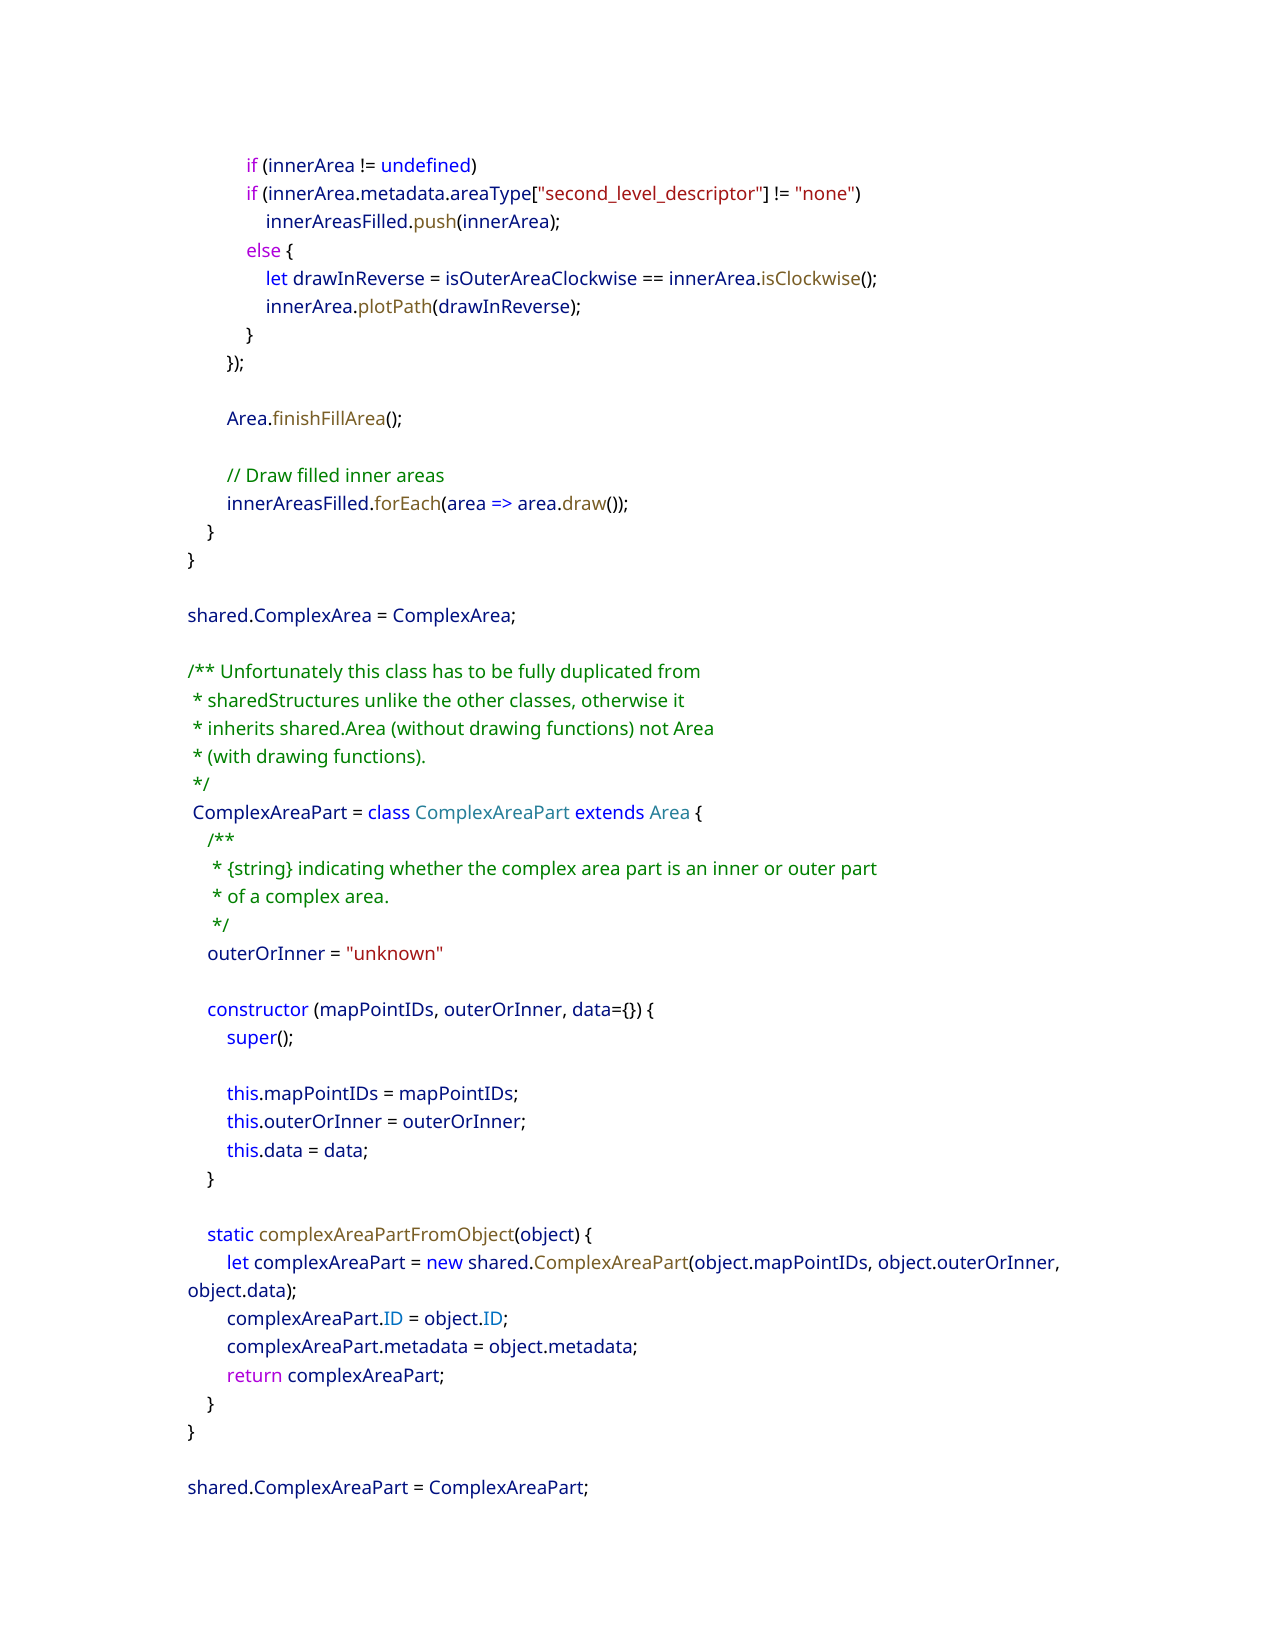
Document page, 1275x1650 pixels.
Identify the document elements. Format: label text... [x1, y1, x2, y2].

text innerArea.plotPath(drawInReverse); [187, 291, 1087, 319]
text } [187, 1416, 1087, 1444]
text * (with drawing functions). [187, 741, 1087, 769]
text if (innerArea.metadata.areaType["second_level_descriptor"] != "none") [187, 178, 1087, 206]
text }); [187, 347, 1087, 375]
text * of a complex area. [187, 881, 1087, 909]
text shared.ComplexArea = ComplexArea; [187, 600, 1087, 628]
text constructor (mapPointIDs, outerOrInner, data={}) { [187, 994, 1087, 1022]
text outerOrInner = "unknown" [187, 937, 1087, 966]
text * {string} indicating whether the complex area part is an inner or outer part [187, 853, 1087, 881]
text this.outerOrInner = outerOrInner; [187, 1106, 1087, 1134]
text ComplexAreaPart = class ComplexAreaPart extends Area { [187, 797, 1087, 825]
text else { [187, 234, 1087, 262]
text shared.ComplexAreaPart = ComplexAreaPart; [187, 1472, 1087, 1500]
text */ [187, 769, 1087, 797]
text } [187, 1162, 1087, 1191]
text } [187, 544, 1087, 572]
text * inherits shared.Area (without drawing functions) not Area [187, 712, 1087, 741]
text /** Unfortunately this class has to be fully duplicated from [187, 656, 1087, 684]
text } [187, 319, 1087, 347]
text */ [187, 909, 1087, 937]
text innerAreasFilled.push(innerArea); [187, 206, 1087, 234]
text if (innerArea != undefined) [187, 150, 1087, 178]
text } [187, 516, 1087, 544]
text let complexAreaPart = new shared.ComplexAreaPart(object.mapPointIDs, object.outerOrInner, object.data); [187, 1247, 1087, 1303]
text static complexAreaPartFromObject(object) { [187, 1219, 1087, 1247]
text Area.finishFillArea(); [187, 403, 1087, 431]
text * sharedStructures unlike the other classes, otherwise it [187, 684, 1087, 712]
text innerAreasFilled.forEach(area => area.draw()); [187, 487, 1087, 516]
text } [187, 1387, 1087, 1416]
text let drawInReverse = isOuterAreaClockwise == innerArea.isClockwise(); [187, 262, 1087, 291]
text super(); [187, 1022, 1087, 1050]
text complexAreaPart.metadata = object.metadata; [187, 1331, 1087, 1359]
text return complexAreaPart; [187, 1359, 1087, 1387]
text /** [187, 825, 1087, 853]
text this.data = data; [187, 1134, 1087, 1162]
text this.mapPointIDs = mapPointIDs; [187, 1078, 1087, 1106]
text complexAreaPart.ID = object.ID; [187, 1303, 1087, 1331]
text // Draw filled inner areas [187, 459, 1087, 487]
